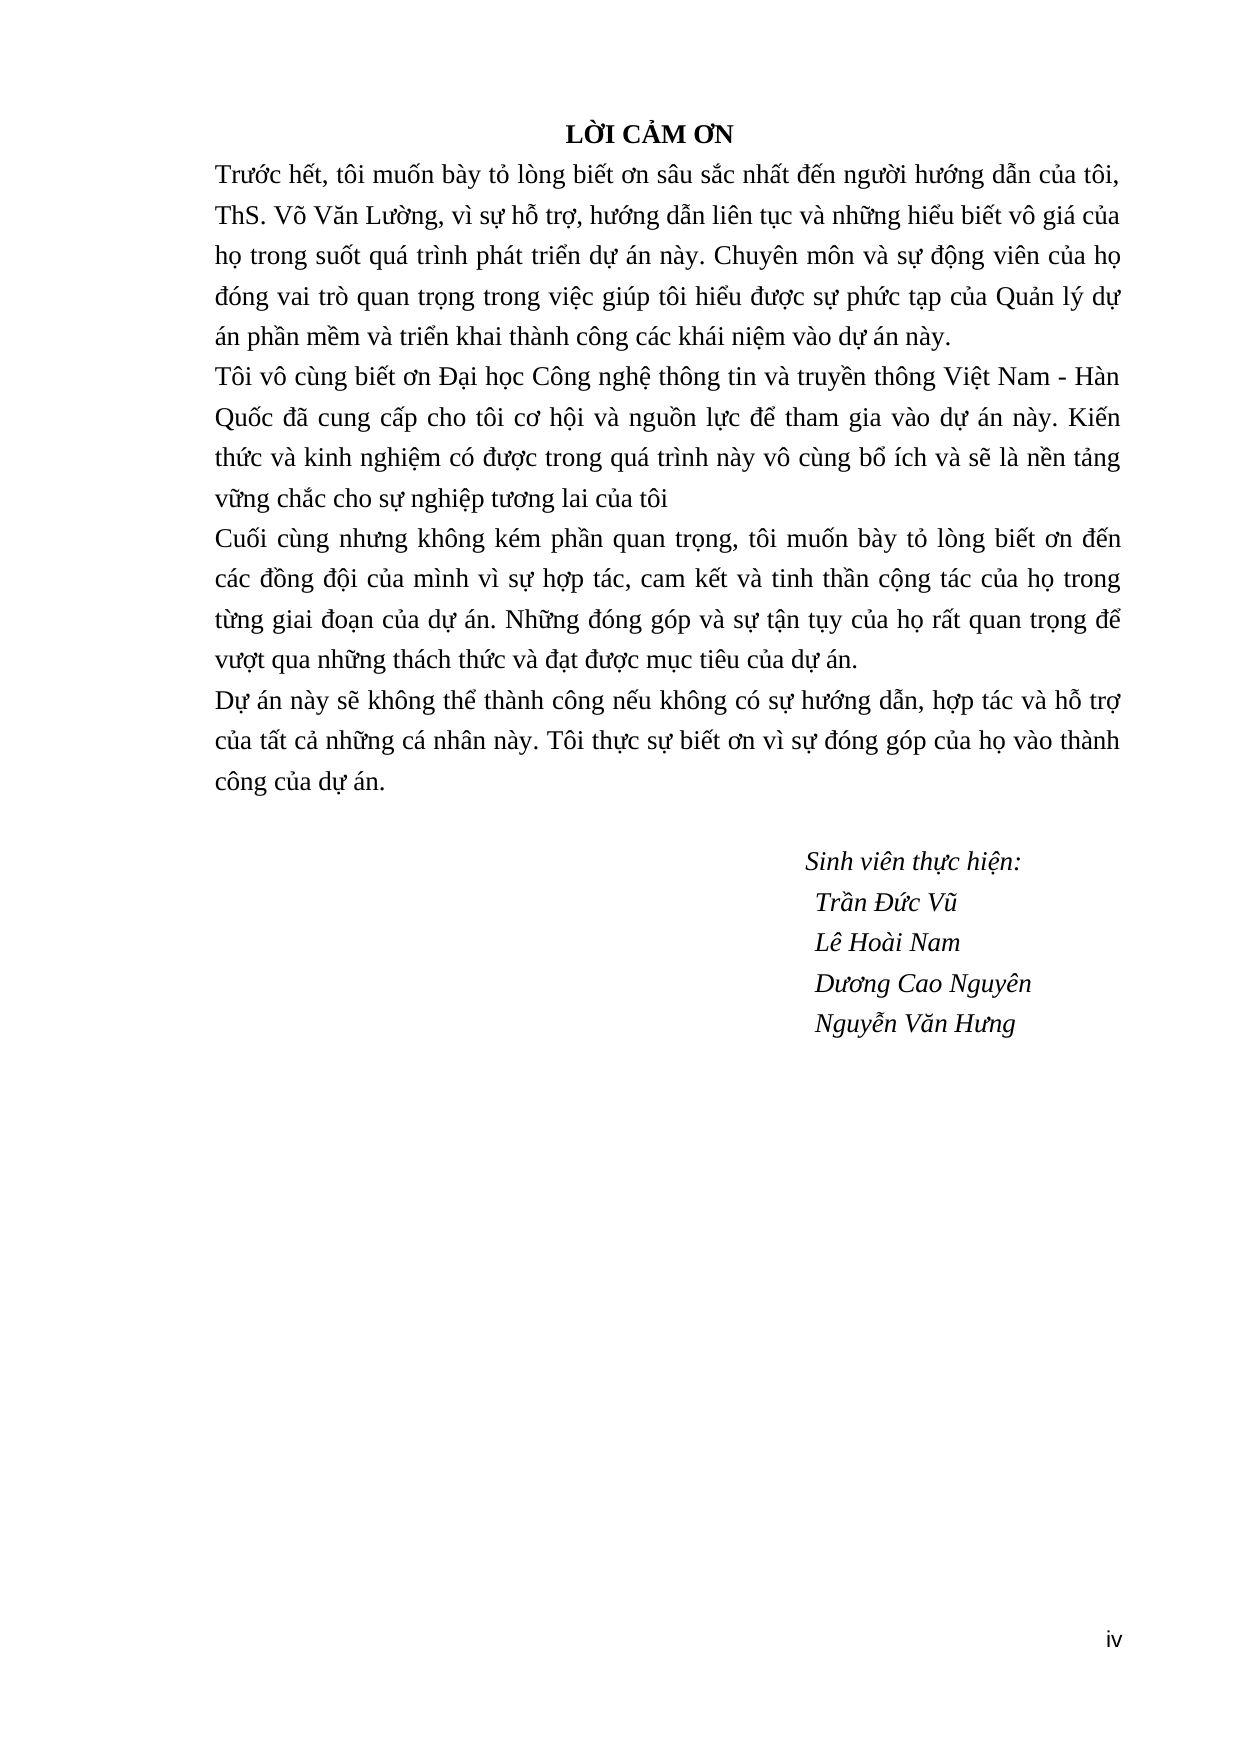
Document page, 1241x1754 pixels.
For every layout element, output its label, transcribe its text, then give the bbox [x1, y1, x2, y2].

text Tôi vô cùng biết ơn Đại học Công nghệ thông tin và truyền thông Việt Nam - Hàn Quốc đã cung cấp cho tôi cơ hội và nguồn lực để tham gia vào dự án này. Kiến thức và kinh nghiệm có được trong quá trình này vô cùng bổ ích và sẽ là nền tảng vững chắc cho sự nghiệp tương lai của tôi [214, 361, 1122, 513]
text Cuối cùng nhưng không kém phần quan trọng, tôi muốn bày tỏ lòng biết ơn đến các đồng đội của mình vì sự hợp tác, cam kết và tinh thần cộng tác của họ trong từng giai đoạn của dự án. Những đóng góp và sự tận tụy của họ rất quan trọng để vượt qua những thách thức và đạt được mục tiêu của dự án. [214, 522, 1122, 674]
text Trần Đức Vũ [777, 886, 1122, 917]
text Nguyễn Văn Hưng [814, 1007, 1122, 1038]
text Lê Hoài Nam [814, 926, 1122, 957]
text Trước hết, tôi muốn bày tỏ lòng biết ơn sâu sắc nhất đến người hướng dẫn của tôi, ThS. Võ Văn Lường, vì sự hỗ trợ, hướng dẫn liên tục và những hiểu biết vô giá của họ trong suốt quá trình phát triển dự án này. Chuyên môn và sự động viên của họ đóng vai trò quan trọng trong việc giúp tôi hiểu được sự phức tạp của Quản lý dự án phần mềm và triển khai thành công các khái niệm vào dự án này. [214, 158, 1122, 351]
text Dương Cao Nguyên [814, 967, 1122, 998]
subtitle LỜI CẢM ƠN [177, 118, 1122, 149]
text Dự án này sẽ không thể thành công nếu không có sự hướng dẫn, hợp tác và hỗ trợ của tất cả những cá nhân này. Tôi thực sự biết ơn vì sự đóng góp của họ vào thành công của dự án. [214, 684, 1122, 796]
text Sinh viên thực hiện: [768, 846, 1122, 877]
